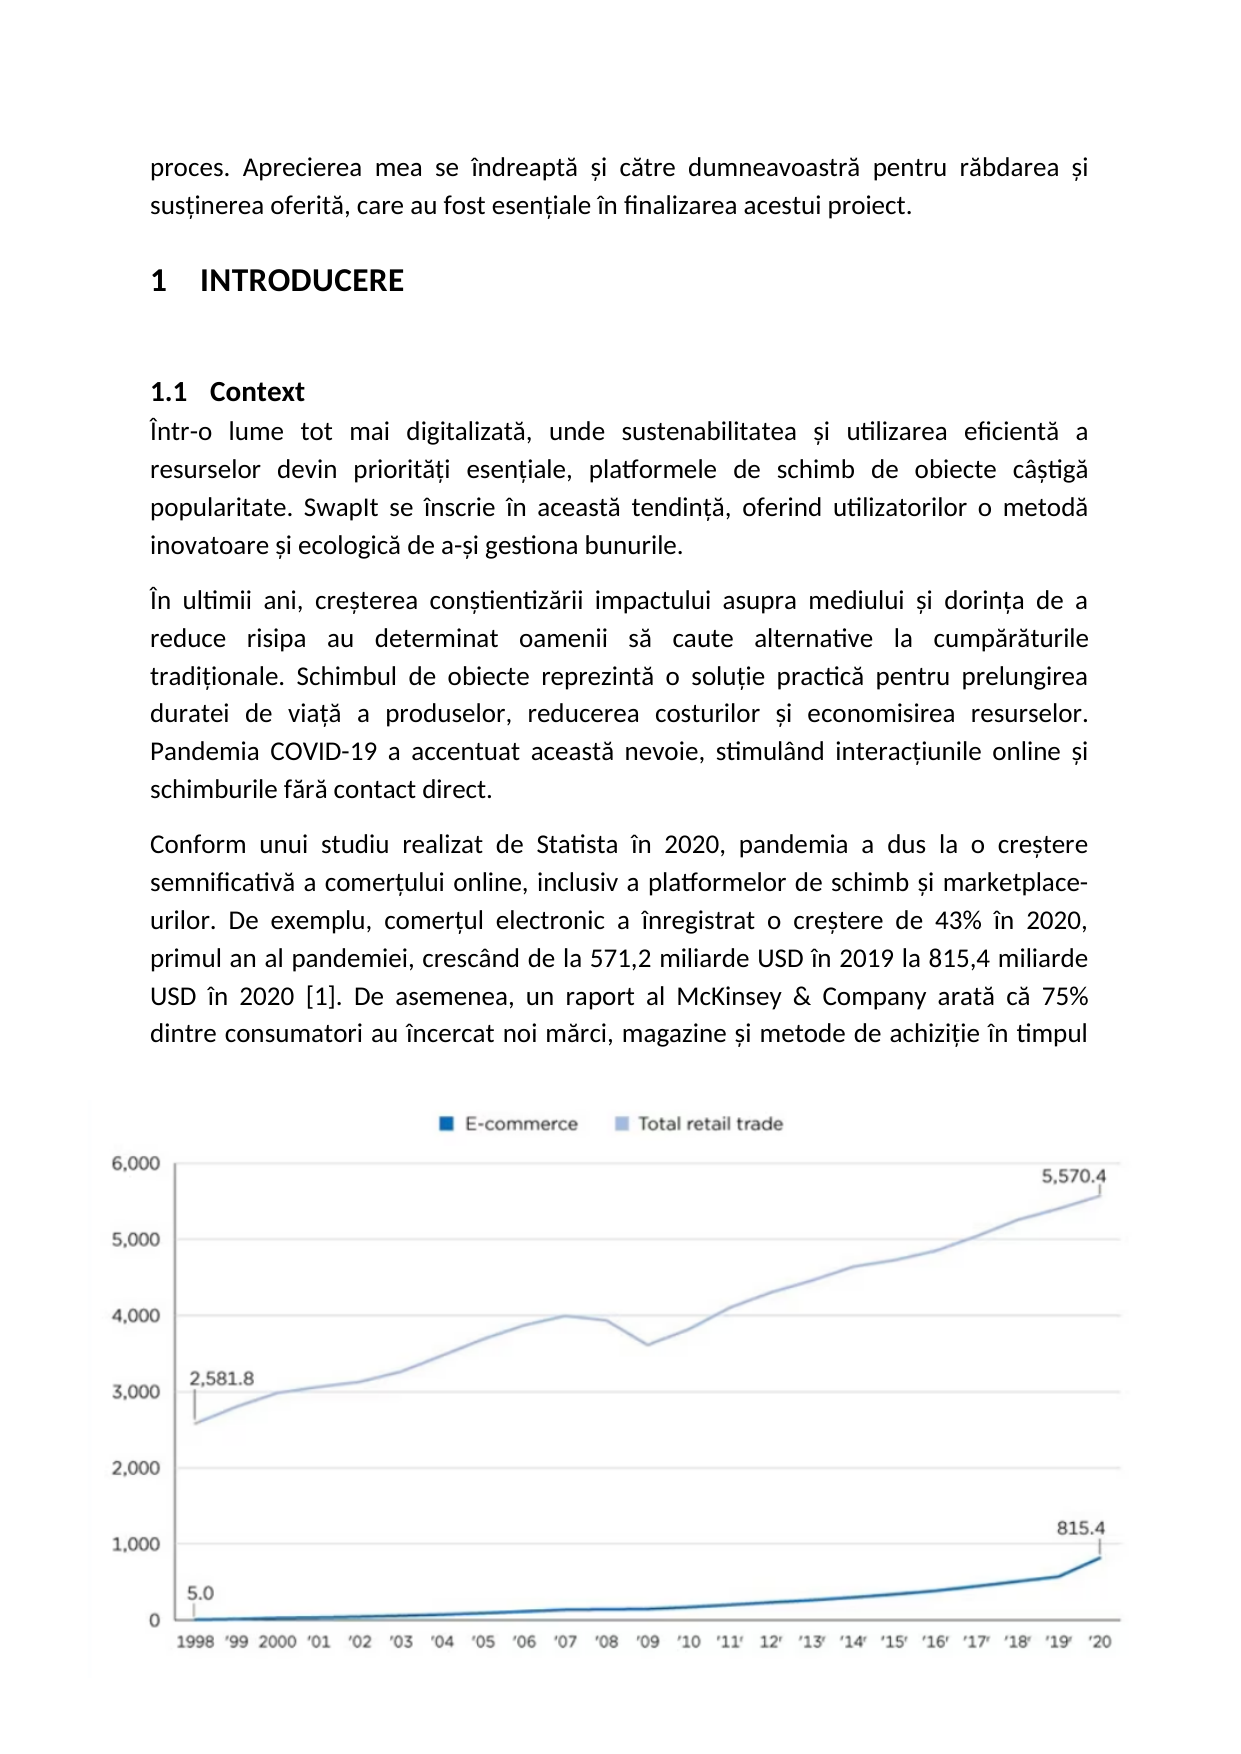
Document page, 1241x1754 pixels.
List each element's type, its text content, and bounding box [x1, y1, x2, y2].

text Într-o lume tot mai digitalizată, unde sustenabilitatea și utilizarea eficientă a resurselor devin priorități esențiale, platformele de schimb de obiecte câștigă popularitate. SwapIt se înscrie în această tendință, oferind utilizatorilor o metodă inovatoare și ecologică de a-și gestiona bunurile. [150, 414, 1090, 561]
text Conform unui studiu realizat de Statista în 2020, pandemia a dus la o creștere semnificativă a comerțului online, inclusiv a platformelor de schimb și marketplace-urilor. De exemplu, comerțul electronic a înregistrat o creștere de 43% în 2020, primul an al pandemiei, crescând de la 571,2 miliarde USD în 2019 la 815,4 miliarde USD în 2020​ [1]. De asemenea, un raport al McKinsey & Company arată că 75% dintre consumatori au încercat noi mărci, magazine și metode de achiziție în timpul pandemiei, favorizând astfel creșterea platformelor inovatoare de tip schimbare de produse​ [2]. [150, 827, 1090, 1049]
picture [87, 1100, 1153, 1678]
subtitle Introducere [150, 259, 1090, 300]
subtitle Context [150, 373, 1090, 409]
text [150, 150, 1090, 221]
text În ultimii ani, creșterea conștientizării impactului asupra mediului și dorința de a reduce risipa au determinat oamenii să caute alternative la cumpărăturile tradiționale. Schimbul de obiecte reprezintă o soluție practică pentru prelungirea duratei de viață a produselor, reducerea costurilor și economisirea resurselor. Pandemia COVID-19 a accentuat această nevoie, stimulând interacțiunile online și schimburile fără contact direct. [150, 583, 1090, 805]
